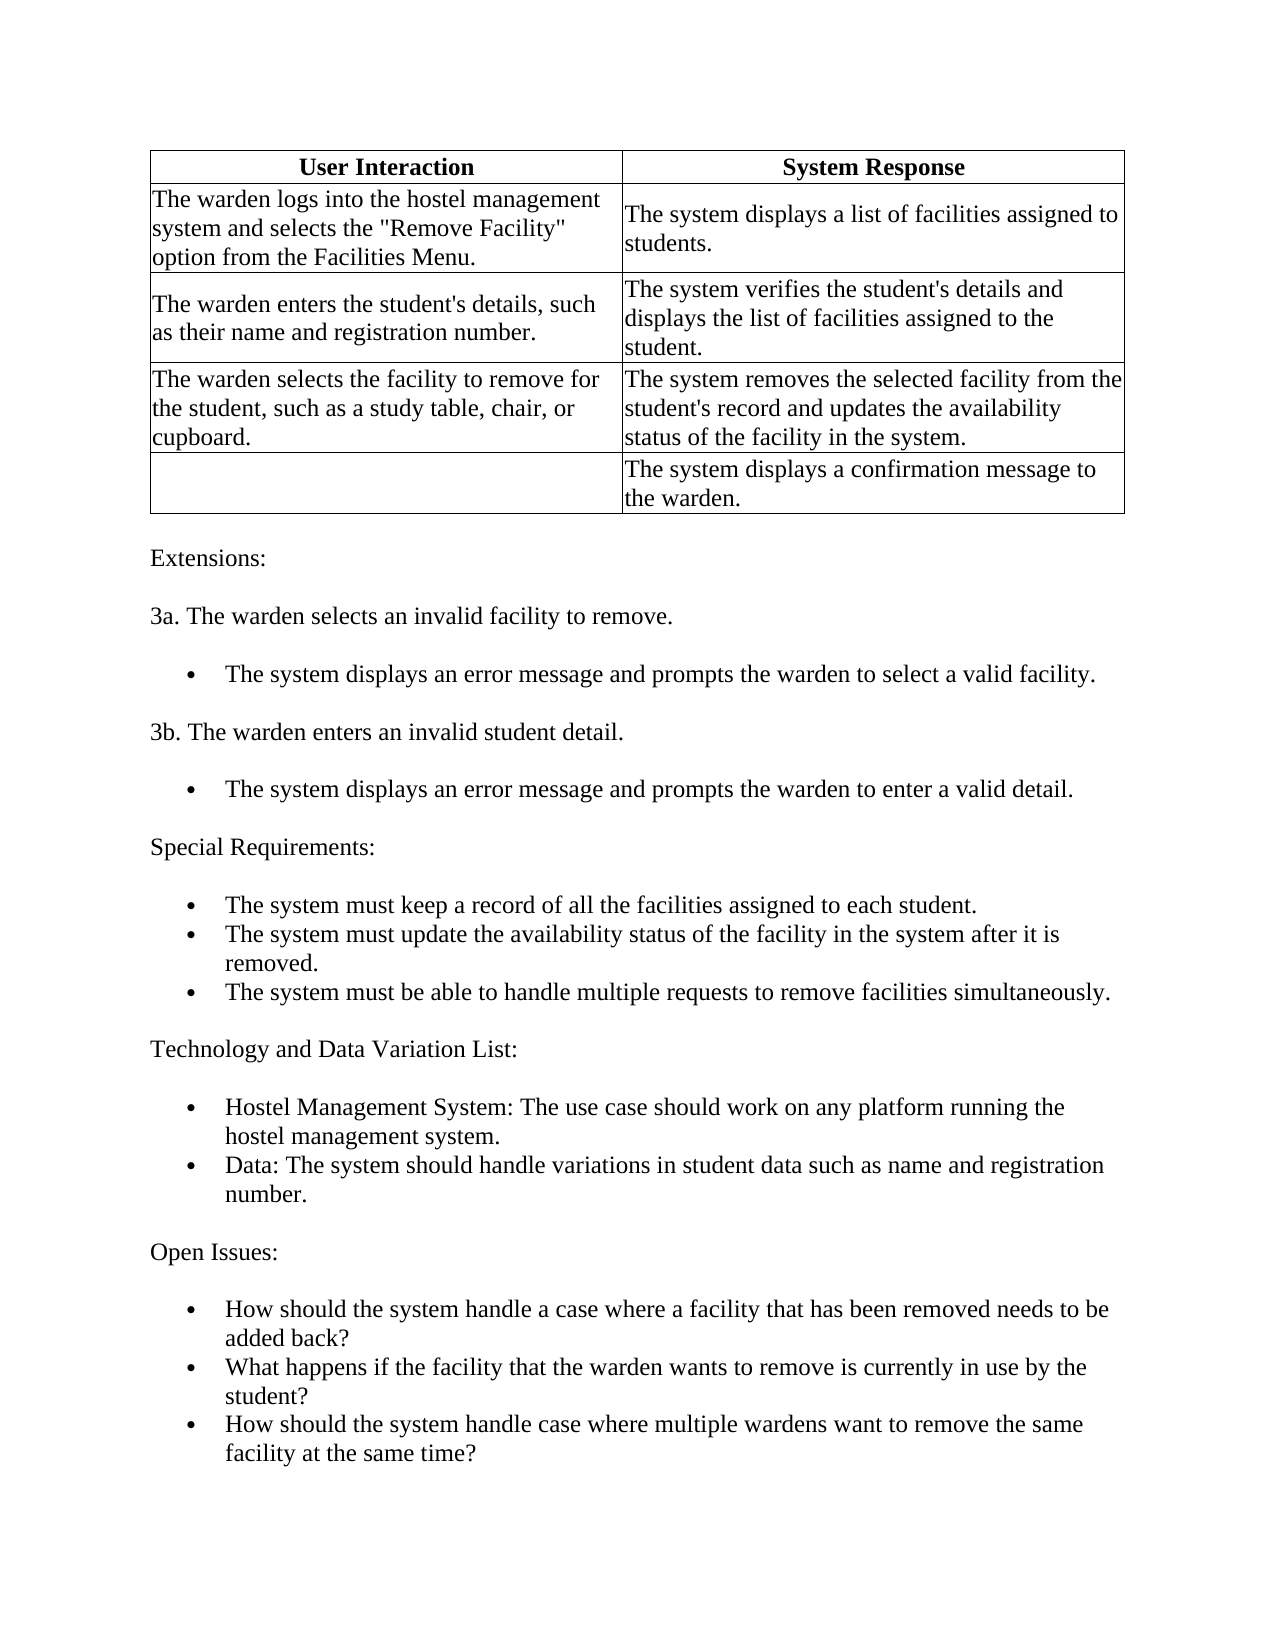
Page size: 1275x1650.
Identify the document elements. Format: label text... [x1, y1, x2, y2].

table_cell The system verifies the student's details and displays the list of facilities assigned to the student. [623, 273, 1124, 362]
table_header User Interaction [151, 151, 622, 182]
list The system displays an error message and prompts the warden to enter a valid detail. [187, 774, 1125, 803]
table_cell The warden selects the facility to remove for the student, such as a study table, chair, or cupboard. [151, 363, 622, 452]
text 3a. The warden selects an invalid facility to remove. [150, 601, 1125, 629]
table_cell The warden enters the student's details, such as their name and registration number. [151, 273, 622, 362]
table_cell The system removes the selected facility from the student's record and updates the availability status of the facility in the system. [623, 363, 1124, 452]
list What happens if the facility that the warden wants to remove is currently in use by the student? [187, 1352, 1125, 1409]
text Special Requirements: [150, 832, 1125, 861]
list The system displays an error message and prompts the warden to select a valid facility. [187, 659, 1125, 687]
list How should the system handle case where multiple wardens want to remove the same facility at the same time? [187, 1409, 1125, 1467]
table_cell The system displays a confirmation message to the warden. [623, 453, 1124, 513]
list Hostel Management System: The use case should work on any platform running the hostel management system. [187, 1092, 1125, 1150]
text 3b. The warden enters an invalid student detail. [150, 717, 1125, 745]
text Extensions: [150, 543, 1125, 572]
table_cell The system displays a list of facilities assigned to students. [623, 184, 1124, 272]
list How should the system handle a case where a facility that has been removed needs to be added back? [187, 1294, 1125, 1352]
text Technology and Data Variation List: [150, 1034, 1125, 1063]
table_cell [151, 453, 622, 513]
list The system must update the availability status of the facility in the system after it is removed. [187, 919, 1125, 977]
text Open Issues: [150, 1237, 1125, 1265]
list The system must keep a record of all the facilities assigned to each student. [187, 890, 1125, 919]
table_cell The warden logs into the hostel management system and selects the "Remove Facility" option from the Facilities Menu. [151, 184, 622, 272]
list Data: The system should handle variations in student data such as name and registration number. [187, 1150, 1125, 1207]
table_header System Response [623, 151, 1124, 182]
list The system must be able to handle multiple requests to remove facilities simultaneously. [187, 977, 1125, 1005]
